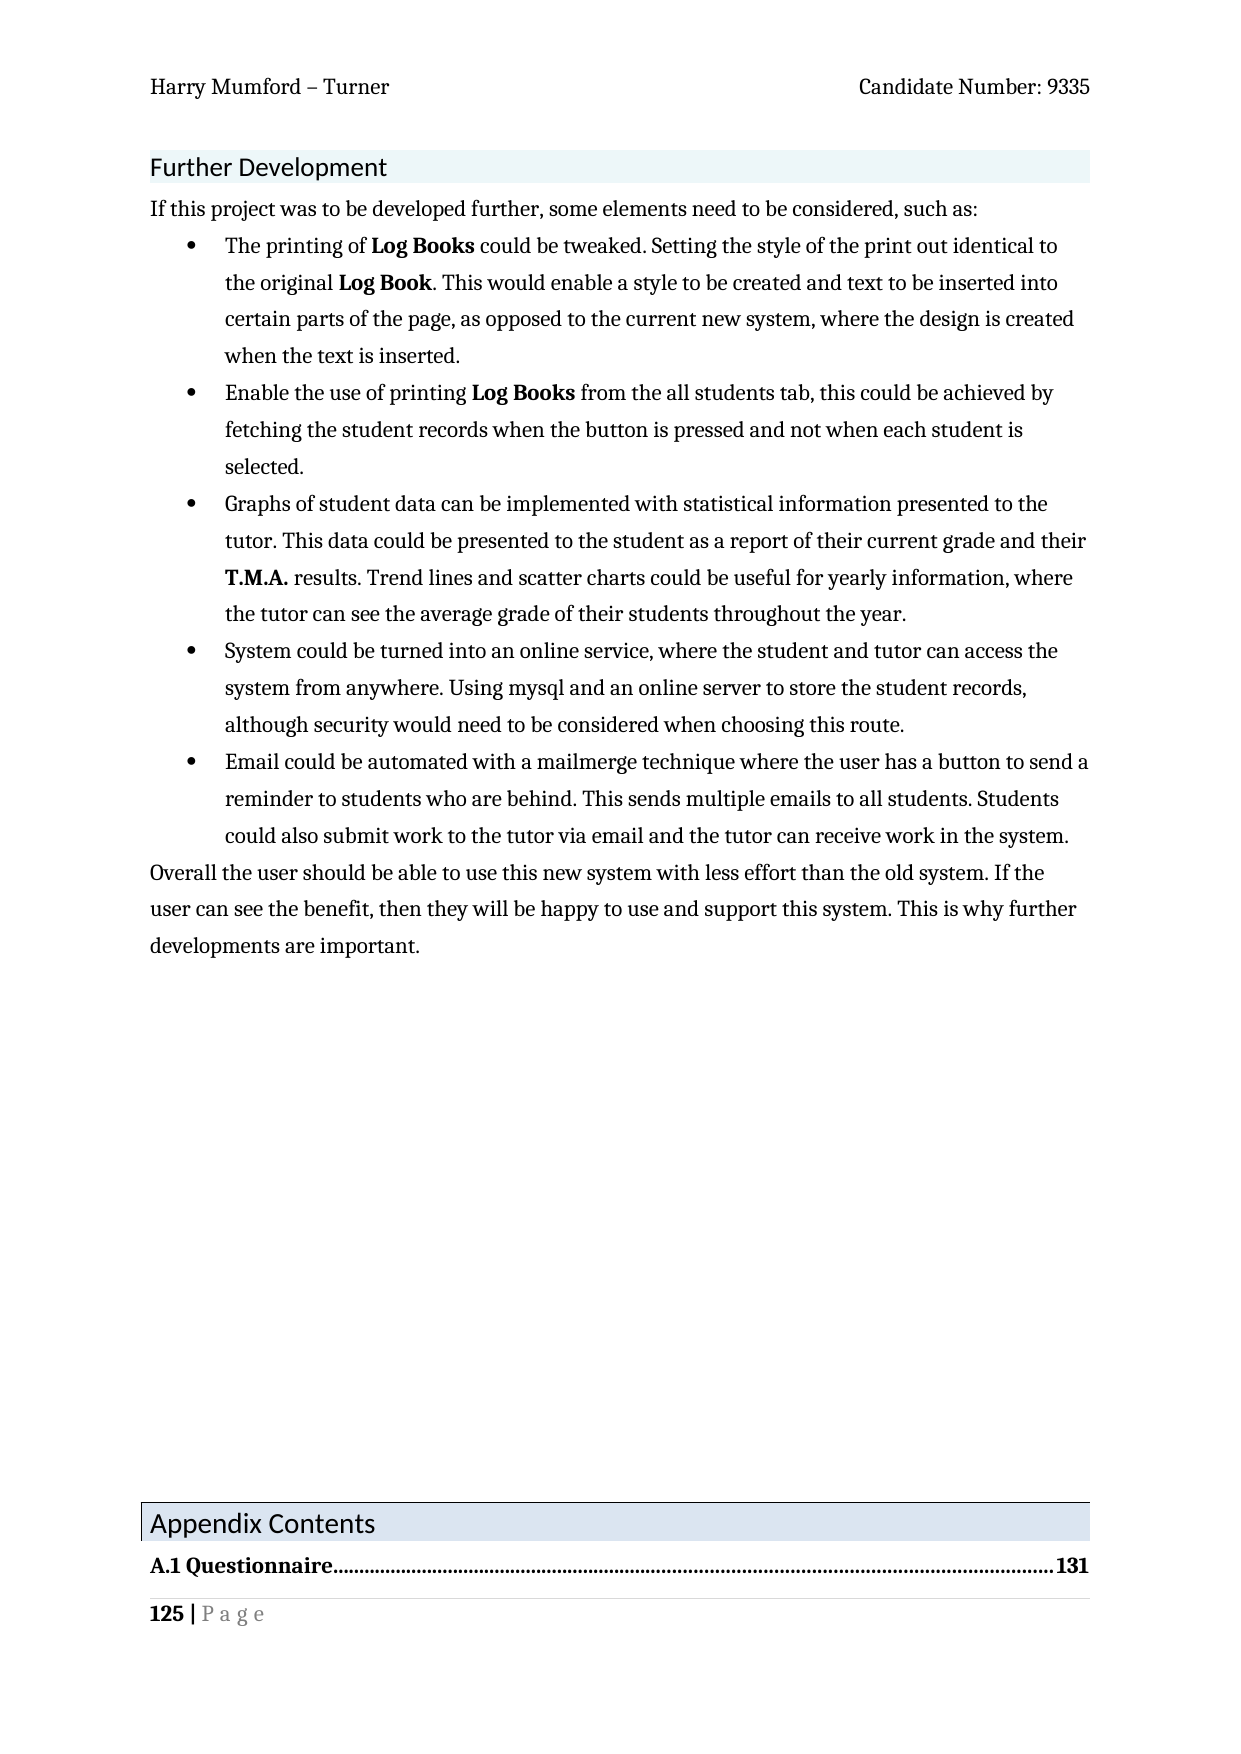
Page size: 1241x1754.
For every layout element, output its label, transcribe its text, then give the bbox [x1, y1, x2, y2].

list Enable the use of printing Log Books from the all students tab, this could be achieved by fetching the student records when the button is pressed and not when each student is selected. [187, 380, 1090, 480]
subtitle Further Development [150, 150, 1090, 183]
text If this project was to be developed further, some elements need to be considered, such as: [150, 196, 1090, 222]
list The printing of Log Books could be tweaked. Setting the style of the print out identical to the original Log Book. This would enable a style to be created and text to be inserted into certain parts of the page, as opposed to the current new system, where the design is created when the text is inserted. [187, 232, 1090, 369]
list System could be turned into an online service, where the student and tutor can access the system from anywhere. Using mysql and an online server to store the student records, although security would need to be considered when choosing this route. [187, 638, 1090, 738]
list Email could be automated with a mailmerge technique where the user has a button to send a reminder to students who are behind. This sends multiple emails to all students. Students could also submit work to the tutor via email and the tutor can receive work in the system. [187, 749, 1090, 849]
list Graphs of student data can be implemented with statistical information presented to the tutor. This data could be presented to the student as a report of their current grade and their T.M.A. results. Trend lines and scatter charts could be useful for yearly information, where the tutor can see the average grade of their students throughout the year. [187, 491, 1090, 627]
text Overall the user should be able to use this new system with less effort than the old system. If the user can see the benefit, then they will be happy to use and support this system. This is why further developments are important. [150, 859, 1090, 959]
